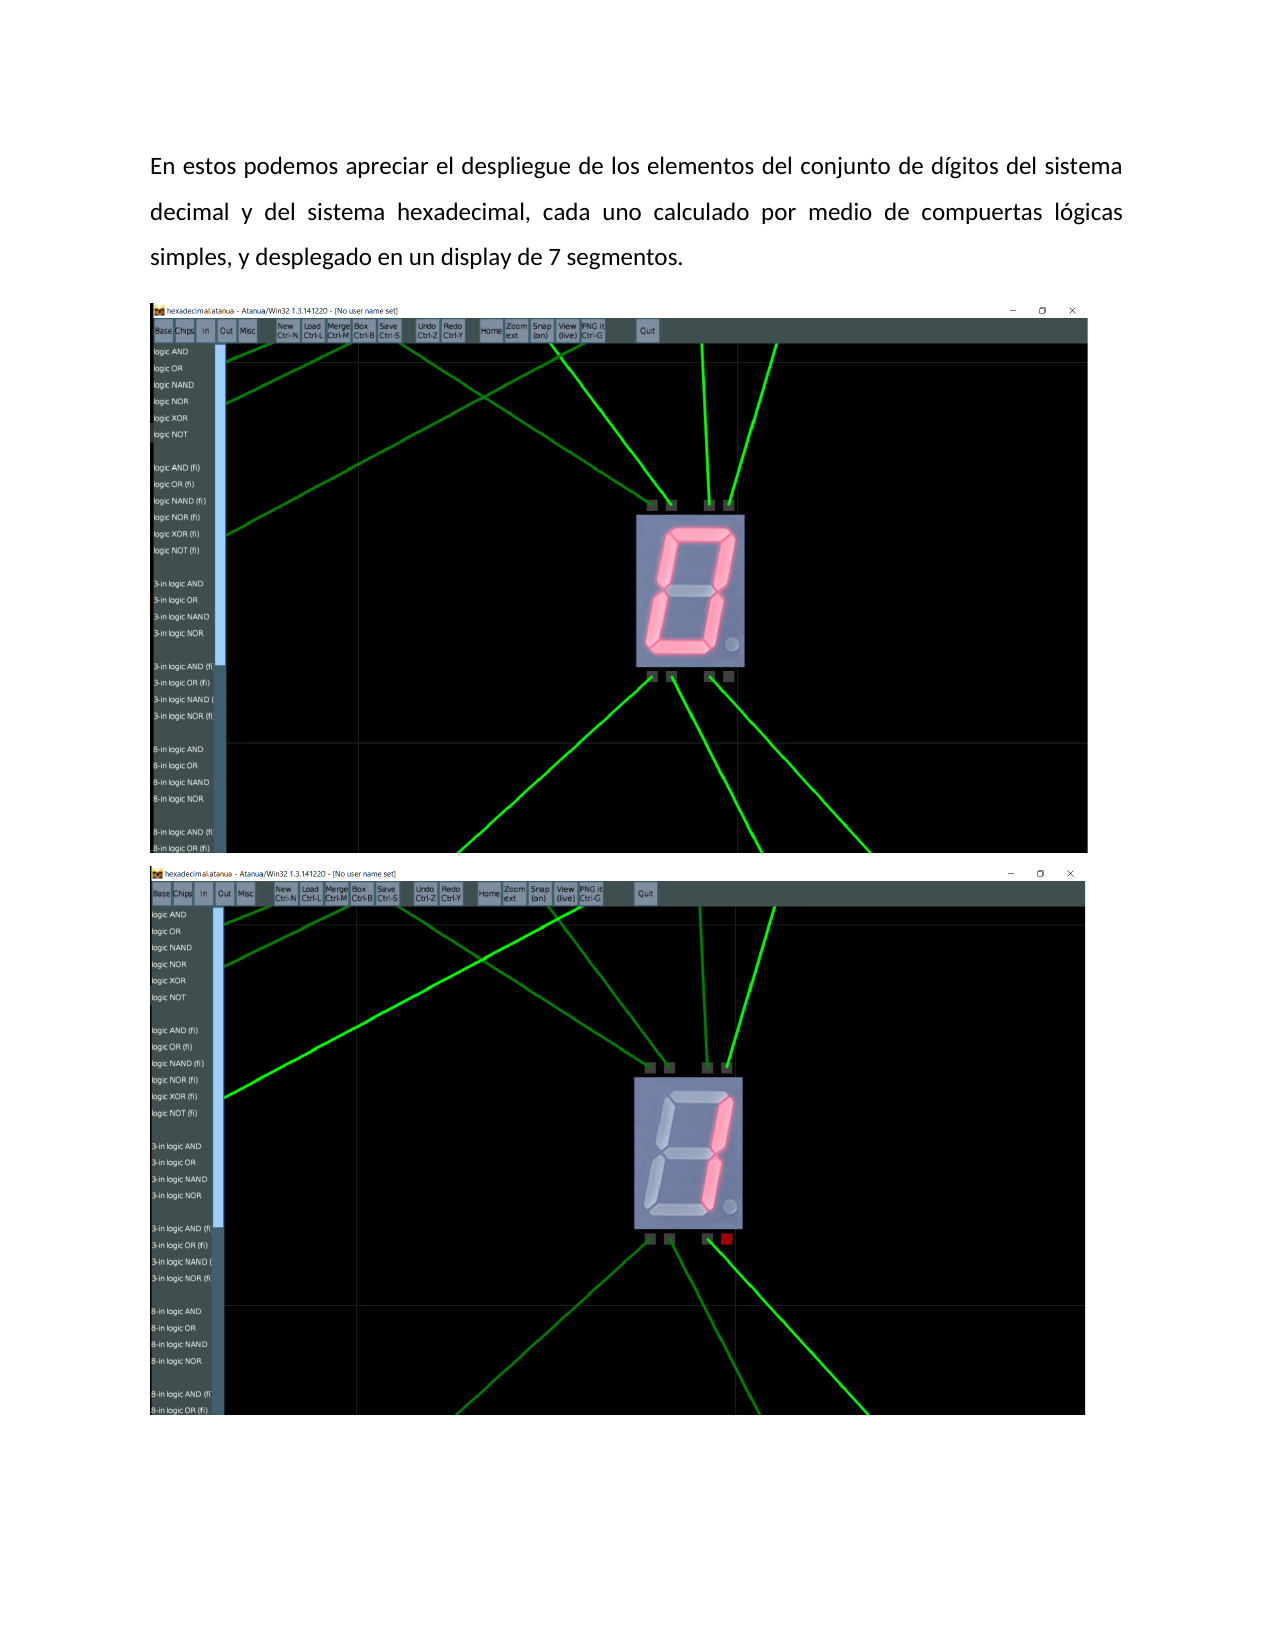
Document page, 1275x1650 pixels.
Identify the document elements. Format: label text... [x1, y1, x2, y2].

picture [150, 866, 1085, 1415]
picture [150, 303, 1088, 853]
text En estos podemos apreciar el despliegue de los elementos del conjunto de dígitos del sistema decimal y del sistema hexadecimal, cada uno calculado por medio de compuertas lógicas simples, y desplegado en un display de 7 segmentos. [150, 150, 1125, 272]
